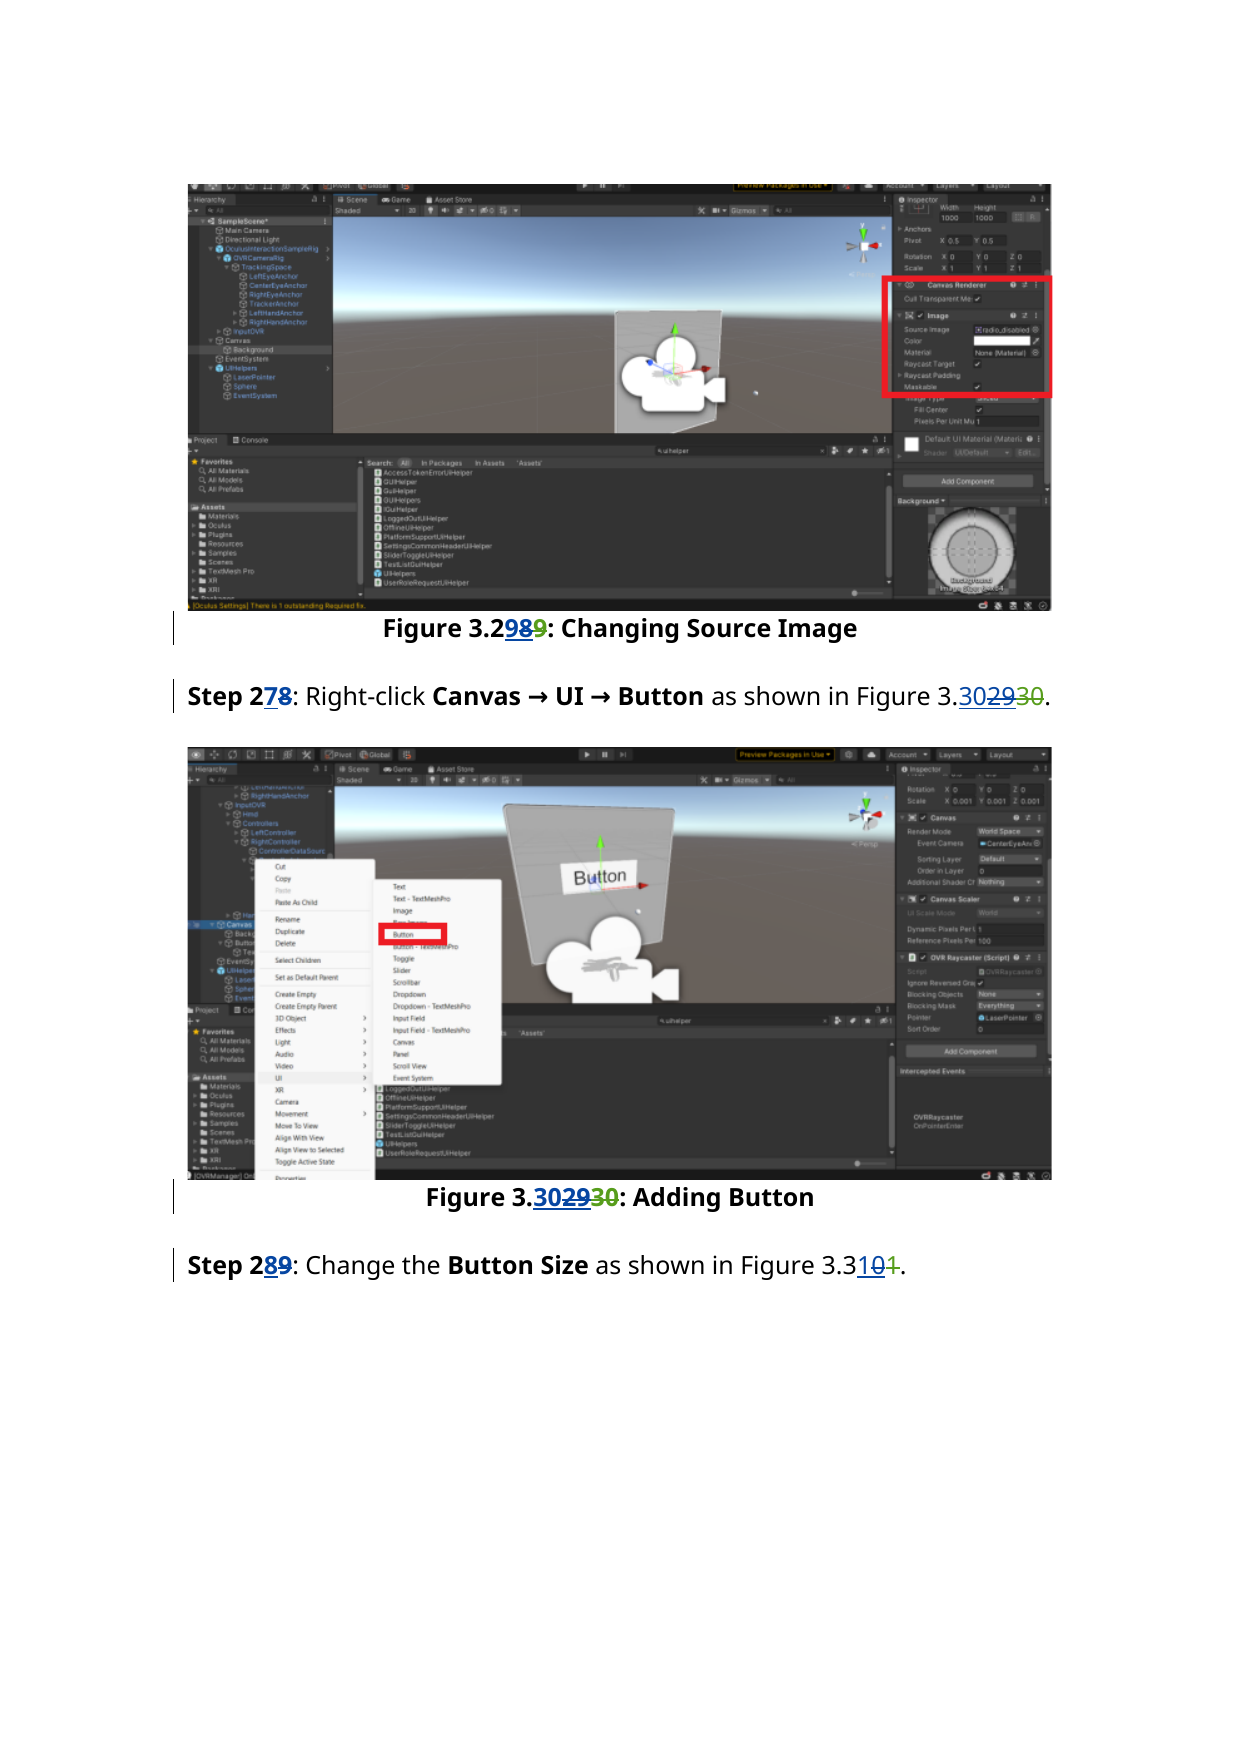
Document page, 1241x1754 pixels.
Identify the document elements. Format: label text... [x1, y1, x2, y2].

picture [187, 184, 1053, 611]
text Step 2: Change the Button Size as shown in Figure 3.3. [187, 1248, 1053, 1282]
text Figure 3.: Adding Button [187, 1180, 1053, 1213]
picture [187, 747, 1053, 1180]
text Step 2: Right-click Canvas → UI → Button as shown in Figure 3.. [187, 679, 1053, 713]
text Figure 3.2: Changing Source Image [187, 611, 1053, 645]
